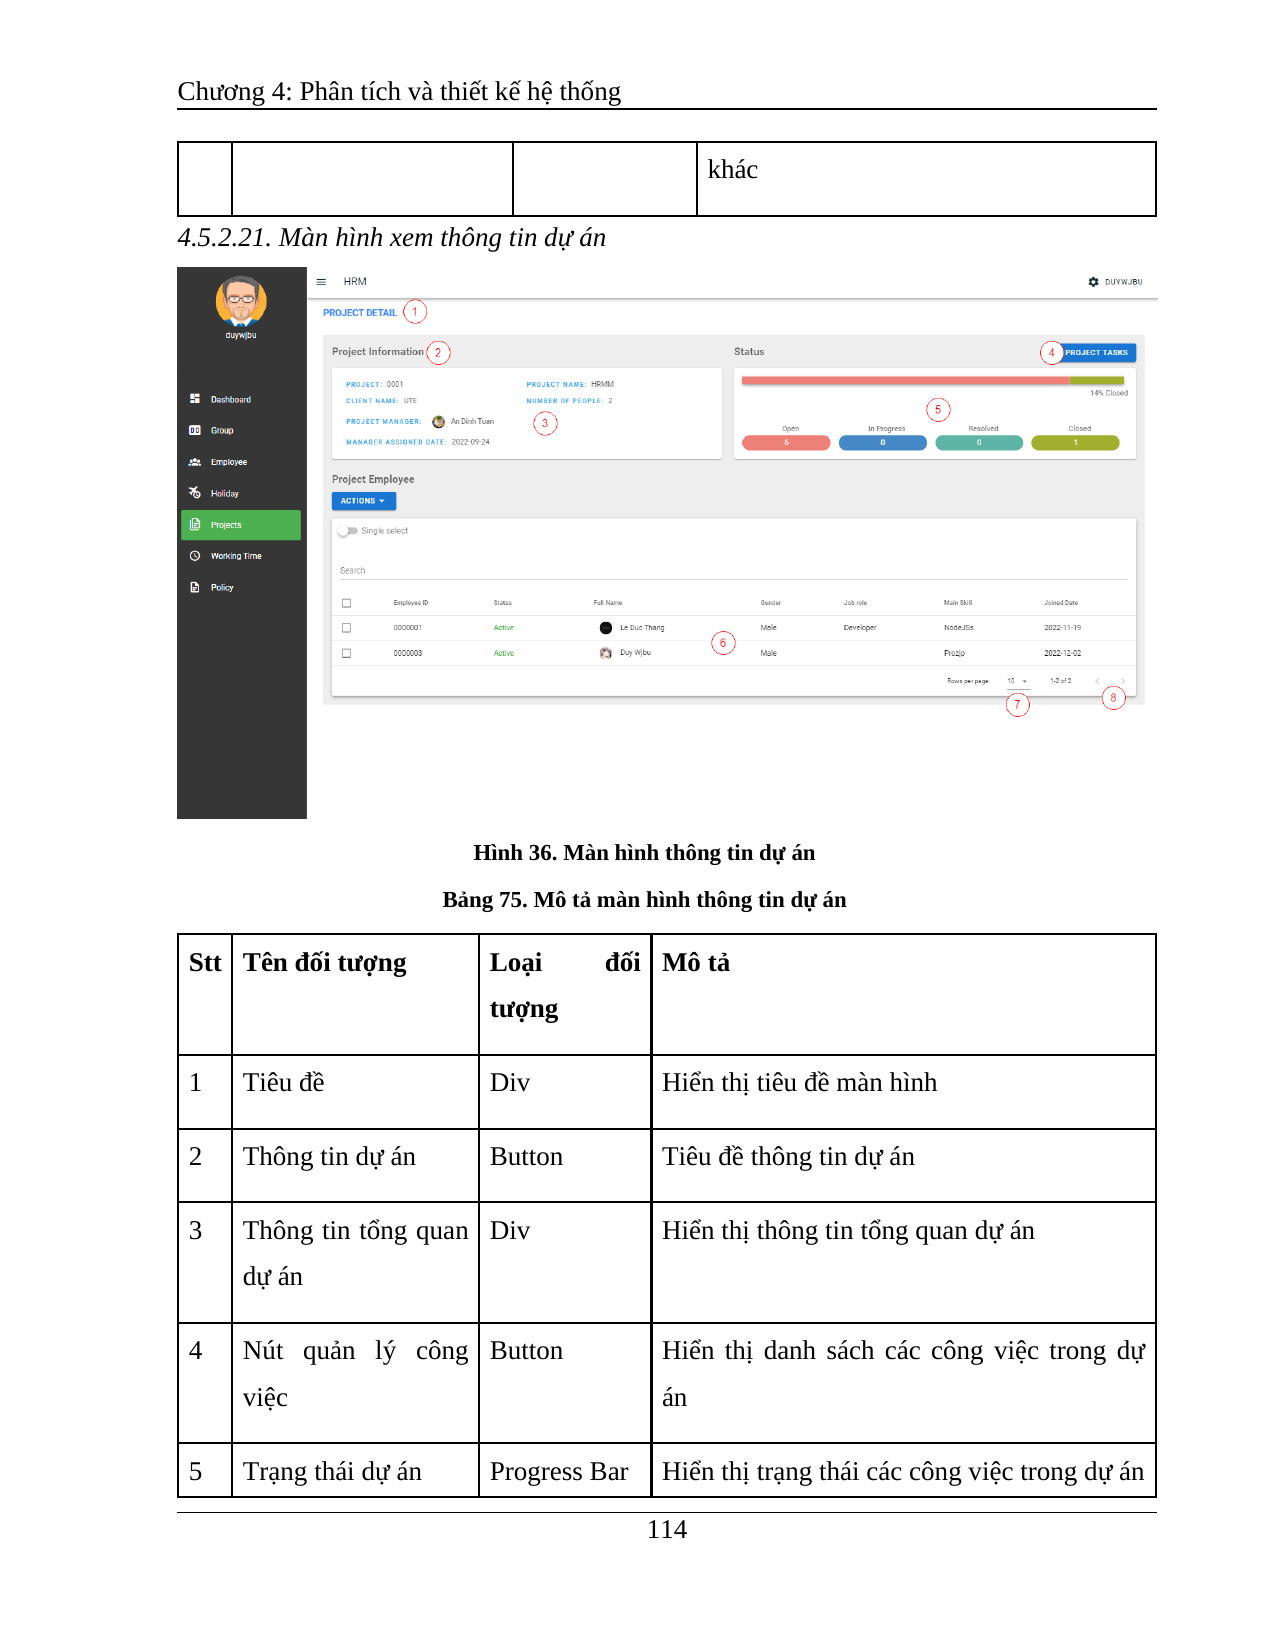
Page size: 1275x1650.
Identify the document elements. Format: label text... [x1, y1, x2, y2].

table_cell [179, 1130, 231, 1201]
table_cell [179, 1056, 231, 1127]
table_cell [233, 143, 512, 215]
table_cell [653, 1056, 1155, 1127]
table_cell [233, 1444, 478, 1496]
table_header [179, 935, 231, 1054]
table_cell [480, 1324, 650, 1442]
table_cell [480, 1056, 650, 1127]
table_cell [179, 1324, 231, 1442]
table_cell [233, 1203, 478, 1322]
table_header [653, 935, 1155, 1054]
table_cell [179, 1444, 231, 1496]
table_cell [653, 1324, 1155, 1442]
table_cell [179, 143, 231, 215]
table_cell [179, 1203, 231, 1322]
picture [177, 267, 1159, 820]
subtitle 4.5.2.21. Màn hình xem thông tin dự án [177, 221, 1157, 252]
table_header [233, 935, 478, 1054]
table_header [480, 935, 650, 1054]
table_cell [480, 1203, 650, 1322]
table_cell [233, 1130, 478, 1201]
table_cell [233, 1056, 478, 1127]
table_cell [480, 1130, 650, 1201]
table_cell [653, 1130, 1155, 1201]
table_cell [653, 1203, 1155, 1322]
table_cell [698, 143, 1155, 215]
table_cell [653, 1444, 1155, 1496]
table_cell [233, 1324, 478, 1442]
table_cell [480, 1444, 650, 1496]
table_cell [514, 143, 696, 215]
